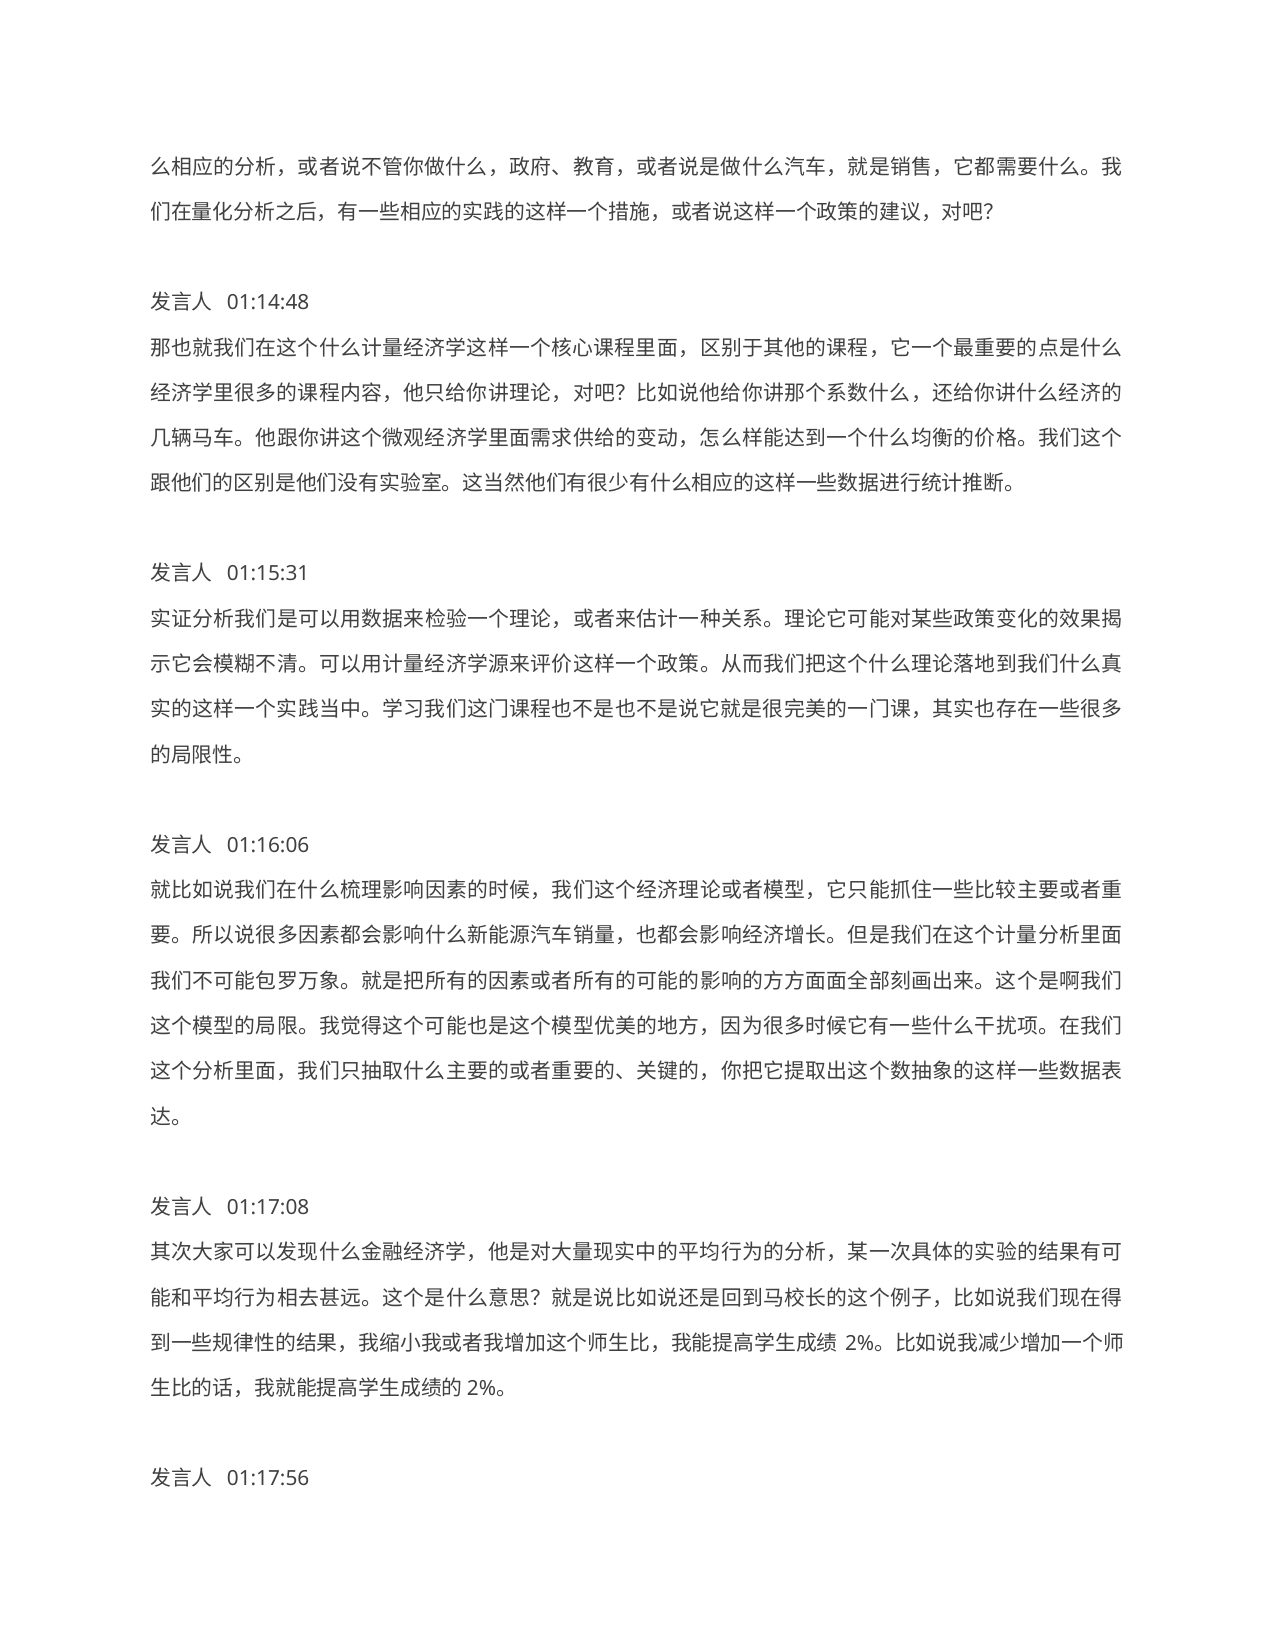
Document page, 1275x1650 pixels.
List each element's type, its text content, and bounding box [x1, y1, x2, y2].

text 发言人 01:17:08 [150, 1190, 1125, 1220]
text 就比如说我们在什么梳理影响因素的时候，我们这个经济理论或者模型，它只能抓住一些比较主要或者重要。所以说很多因素都会影响什么新能源汽车销量，也都会影响经济增长。但是我们在这个计量分析里面，我们不可能包罗万象。就是把所有的因素或者所有的可能的影响的方方面面全部刻画出来。这个是啊我们这个模型的局限。我觉得这个可能也是这个模型优美的地方，因为很多时候它有一些什么干扰项。在我们这个分析里面，我们只抽取什么主要的或者重要的、关键的，你把它提取出这个数抽象的这样一些数据表达。 [150, 873, 1125, 1130]
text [150, 150, 1125, 226]
text 其次大家可以发现什么金融经济学，他是对大量现实中的平均行为的分析，某一次具体的实验的结果有可能和平均行为相去甚远。这个是什么意思？就是说比如说还是回到马校长的这个例子，比如说我们现在得到一些规律性的结果，我缩小我或者我增加这个师生比，我能提高学生成绩2%。比如说我减少增加一个师生比的话，我就能提高学生成绩的2%。 [150, 1235, 1125, 1402]
text 发言人 01:14:48 [150, 285, 1125, 316]
text 发言人 01:15:31 [150, 557, 1125, 587]
text 发言人 01:17:56 [150, 1462, 1125, 1492]
text 实证分析我们是可以用数据来检验一个理论，或者来估计一种关系。理论它可能对某些政策变化的效果揭示它会模糊不清。可以用计量经济学源来评价这样一个政策。从而我们把这个什么理论落地到我们什么真实的这样一个实践当中。学习我们这门课程也不是也不是说它就是很完美的一门课，其实也存在一些很多的局限性。 [150, 602, 1125, 768]
text 那也就我们在这个什么计量经济学这样一个核心课程里面，区别于其他的课程，它一个最重要的点是什么？经济学里很多的课程内容，他只给你讲理论，对吧？比如说他给你讲那个系数什么，还给你讲什么经济的几辆马车。他跟你讲这个微观经济学里面需求供给的变动，怎么样能达到一个什么均衡的价格。我们这个跟他们的区别是他们没有实验室。这当然他们有很少有什么相应的这样一些数据进行统计推断。 [150, 331, 1125, 497]
text 发言人 01:16:06 [150, 828, 1125, 858]
